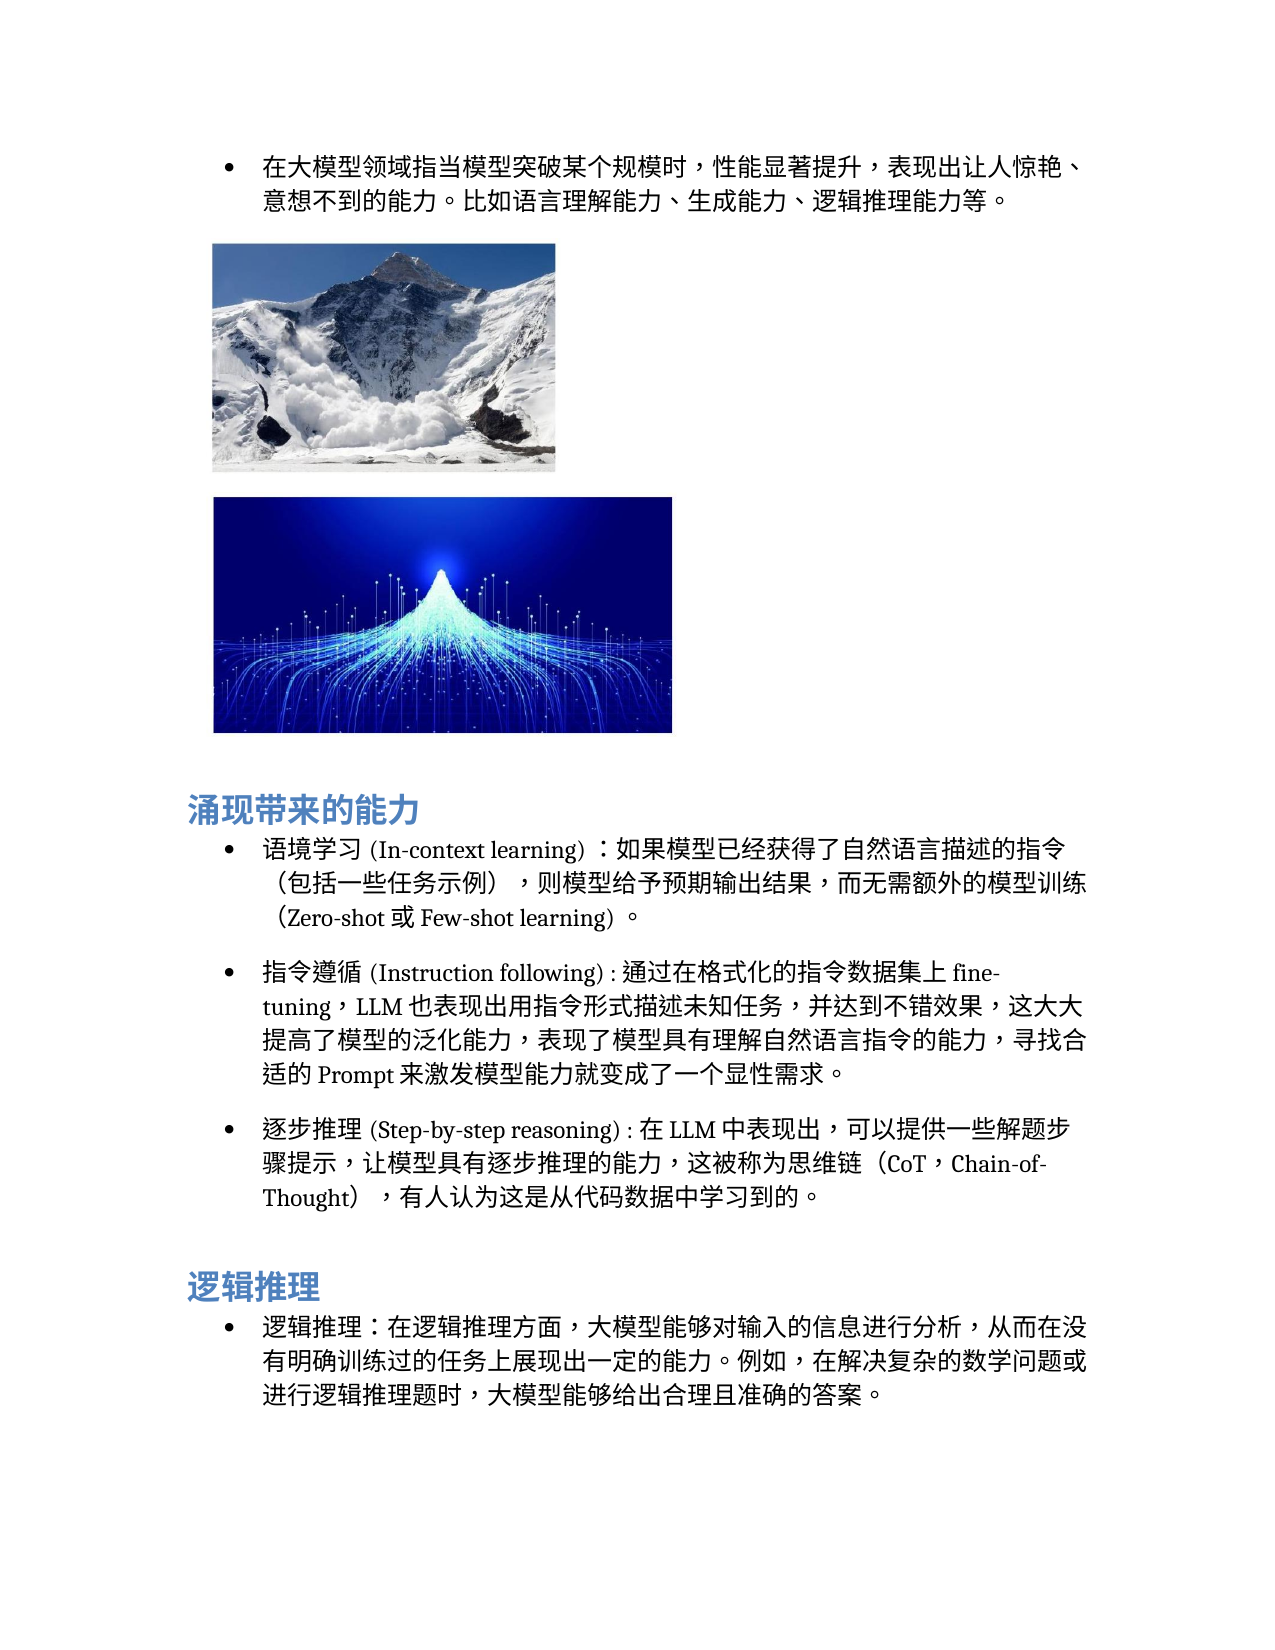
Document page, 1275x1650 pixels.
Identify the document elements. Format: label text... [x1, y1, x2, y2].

list 逻辑推理：在逻辑推理方面，大模型能够对输入的信息进行分析，从而在没有明确训练过的任务上展现出一定的能力。例如，在解决复杂的数学问题或进行逻辑推理题时，大模型能够给出合理且准确的答案。 [225, 1309, 1087, 1412]
list 在大模型领域指当模型突破某个规模时，性能显著提升，表现出让人惊艳、意想不到的能力。比如语言理解能力、生成能力、逻辑推理能力等。 [225, 150, 1087, 218]
subtitle 逻辑推理 [187, 1264, 1087, 1309]
subtitle 涌现带来的能力 [187, 786, 1087, 832]
list 逐步推理 (Step-by-step reasoning) : 在LLM中表现出，可以提供一些解题步骤提示，让模型具有逐步推理的能力，这被称为思维链（CoT，Chain-of-Thought），有人认为这是从代码数据中学习到的。 [225, 1112, 1087, 1214]
list 指令遵循 (Instruction following) : 通过在格式化的指令数据集上fine-tuning，LLM也表现出用指令形式描述未知任务，并达到不错效果，这大大提高了模型的泛化能力，表现了模型具有理解自然语言指令的能力，寻找合适的Prompt来激发模型能力就变成了一个显性需求。 [225, 955, 1087, 1091]
picture [206, 492, 679, 737]
picture [206, 238, 561, 474]
list 语境学习 (In-context learning) ：如果模型已经获得了自然语言描述的指令（包括一些任务示例），则模型给予预期输出结果，而无需额外的模型训练（Zero-shot或Few-shot learning) 。 [225, 832, 1087, 934]
